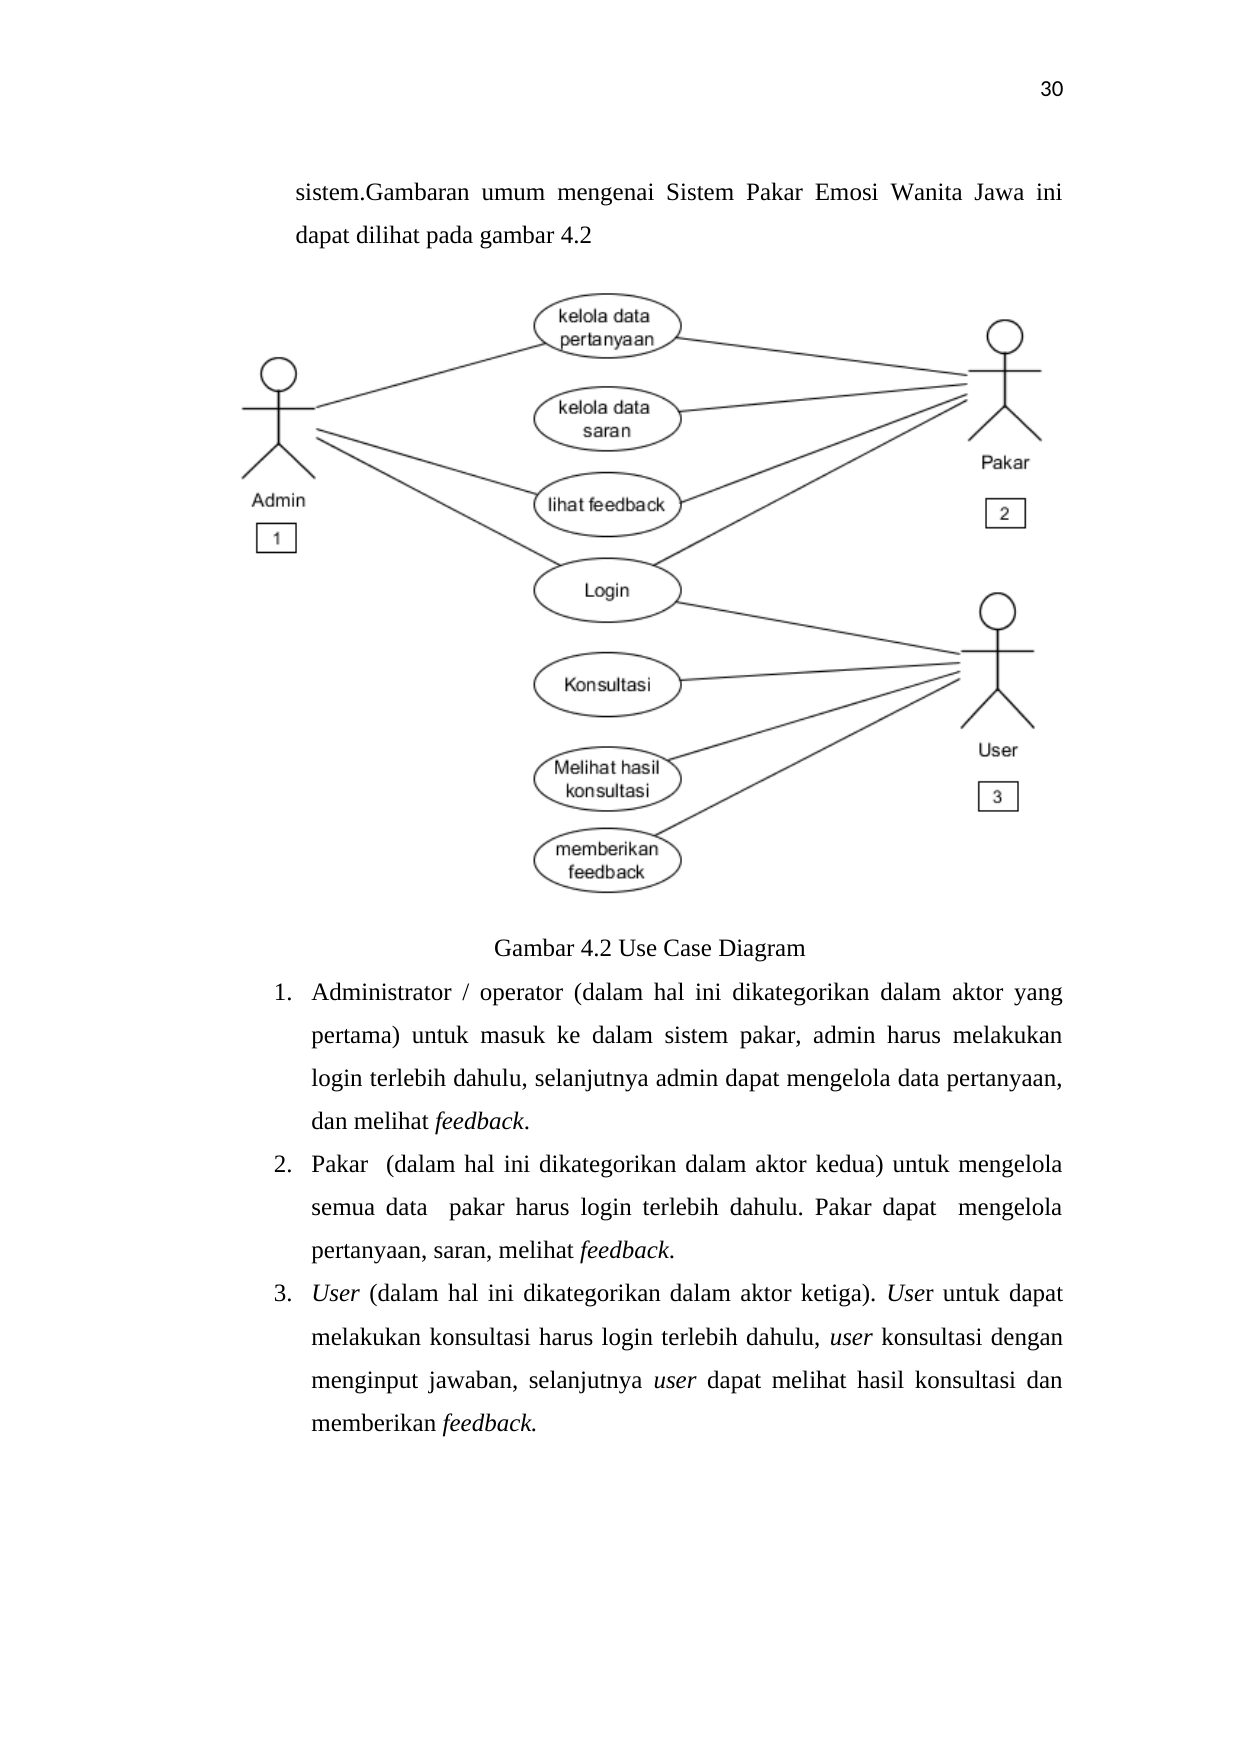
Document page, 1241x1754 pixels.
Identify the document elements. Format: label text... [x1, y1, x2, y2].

list User (dalam hal ini dikategorikan dalam aktor ketiga). User untuk dapat melakukan konsultasi harus login terlebih dahulu, user konsultasi dengan menginput jawaban, selanjutnya user dapat melihat hasil konsultasi dan memberikan feedback. [274, 1278, 1063, 1437]
list Administrator / operator (dalam hal ini dikategorikan dalam aktor yang pertama) untuk masuk ke dalam sistem pakar, admin harus melakukan login terlebih dahulu, selanjutnya admin dapat mengelola data pertanyaan, dan melihat feedback. [274, 977, 1063, 1135]
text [295, 177, 1063, 249]
text Gambar 4.2 Use Case Diagram [236, 933, 1063, 962]
picture [236, 263, 1063, 899]
list Pakar (dalam hal ini dikategorikan dalam aktor kedua) untuk mengelola semua data pakar harus login terlebih dahulu. Pakar dapat mengelola pertanyaan, saran, melihat feedback. [274, 1149, 1063, 1264]
